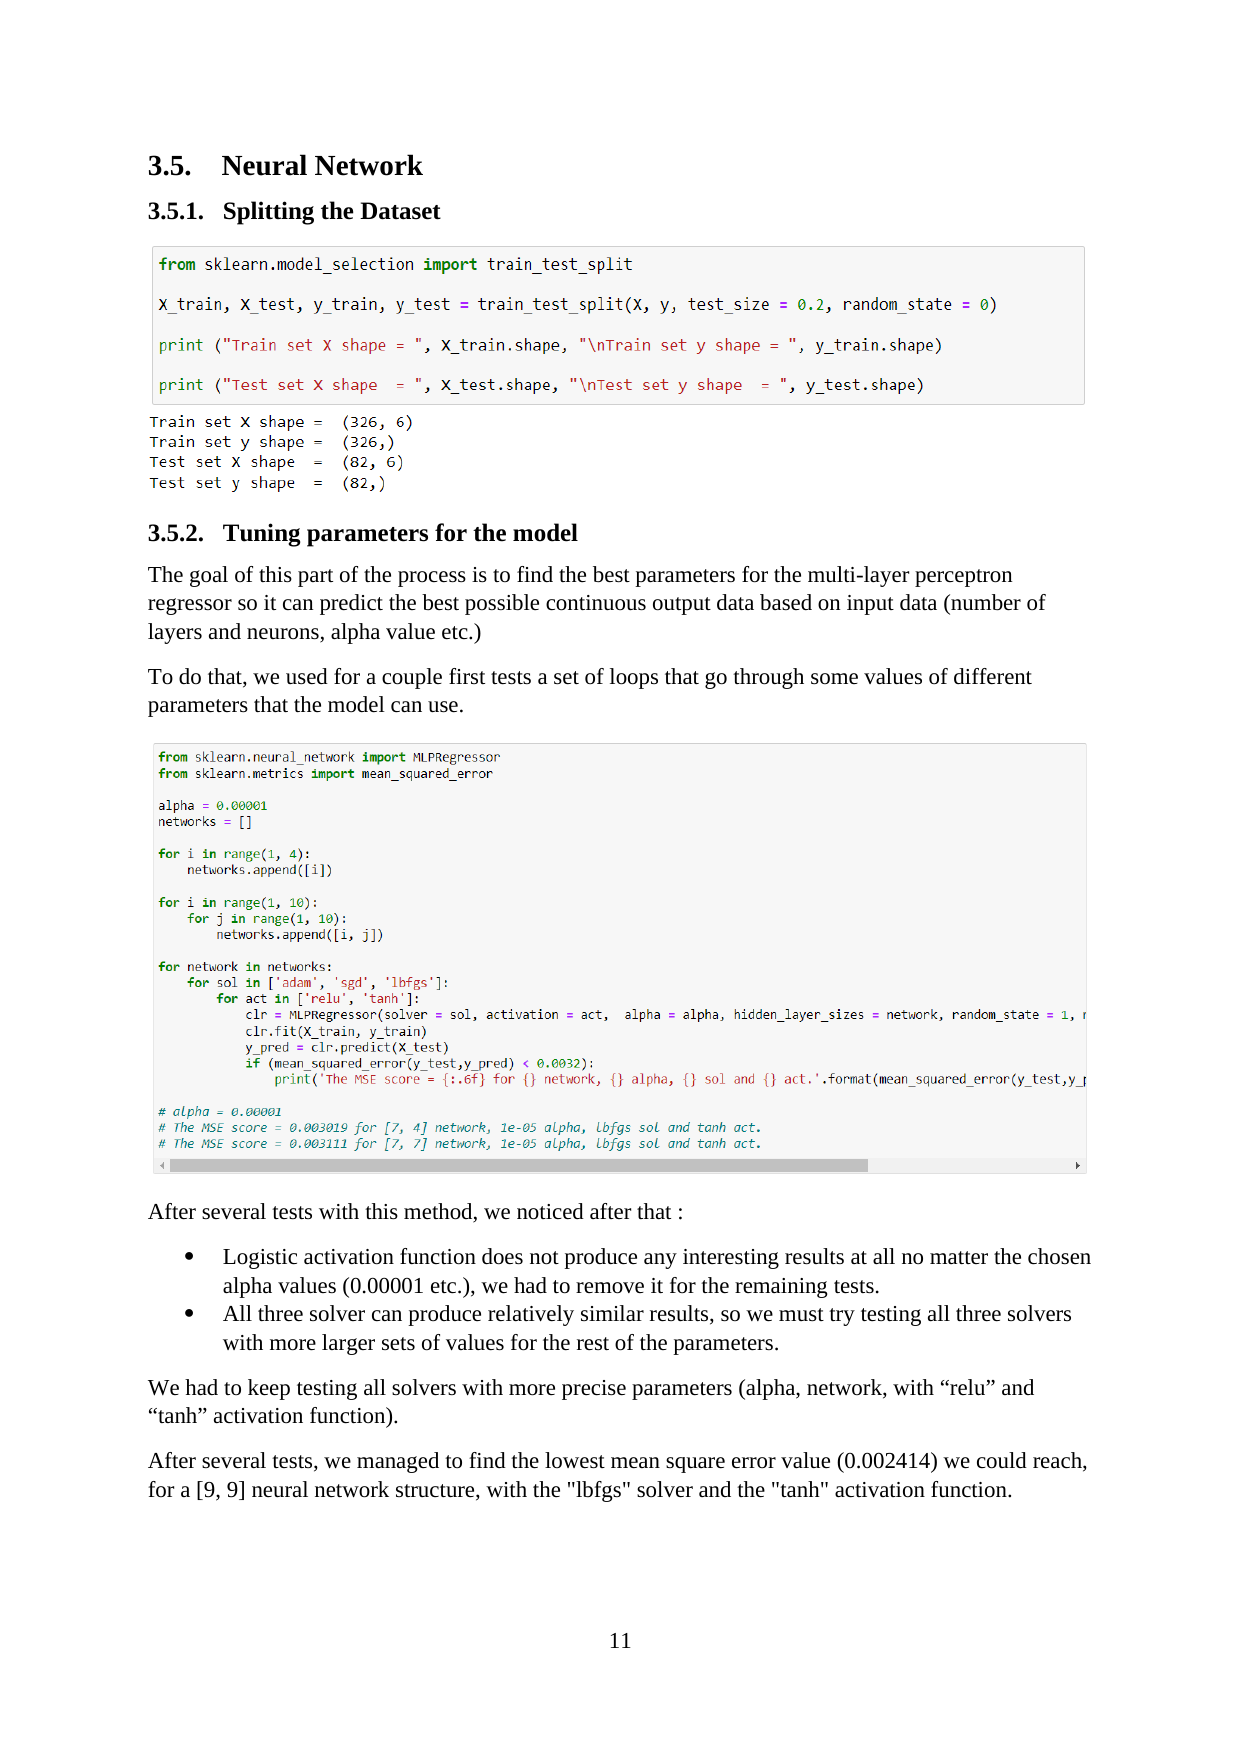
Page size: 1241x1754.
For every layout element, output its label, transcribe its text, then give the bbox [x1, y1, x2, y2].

subtitle Neural Network [148, 148, 1093, 181]
text The goal of this part of the process is to find the best parameters for the multi-layer perceptron regressor so it can predict the best possible continuous output data based on input data (number of layers and neurons, alpha value etc.) [148, 561, 1093, 644]
list Logistic activation function does not produce any interesting results at all no matter the chosen alpha values (0.00001 etc.), we had to remove it for the remaining tests. [185, 1243, 1093, 1298]
text To do that, we used for a couple first tests a set of loops that go through some values of different parameters that the model can use. [148, 663, 1093, 718]
list All three solver can produce relatively similar results, so we must try testing all three solvers with more larger sets of values for the rest of the parameters. [185, 1300, 1093, 1355]
subtitle Tuning parameters for the model [148, 518, 1093, 547]
picture [147, 736, 1093, 1180]
picture [147, 239, 1093, 499]
subtitle Splitting the Dataset [148, 196, 1093, 225]
text After several tests with this method, we noticed after that : [148, 1198, 1093, 1225]
text After several tests, we managed to find the lowest mean square error value (0.002414) we could reach, for a [9, 9] neural network structure, with the "lbfgs" solver and the "tanh" activation function. [148, 1447, 1093, 1502]
text We had to keep testing all solvers with more precise parameters (alpha, network, with “relu” and “tanh” activation function). [148, 1374, 1093, 1429]
